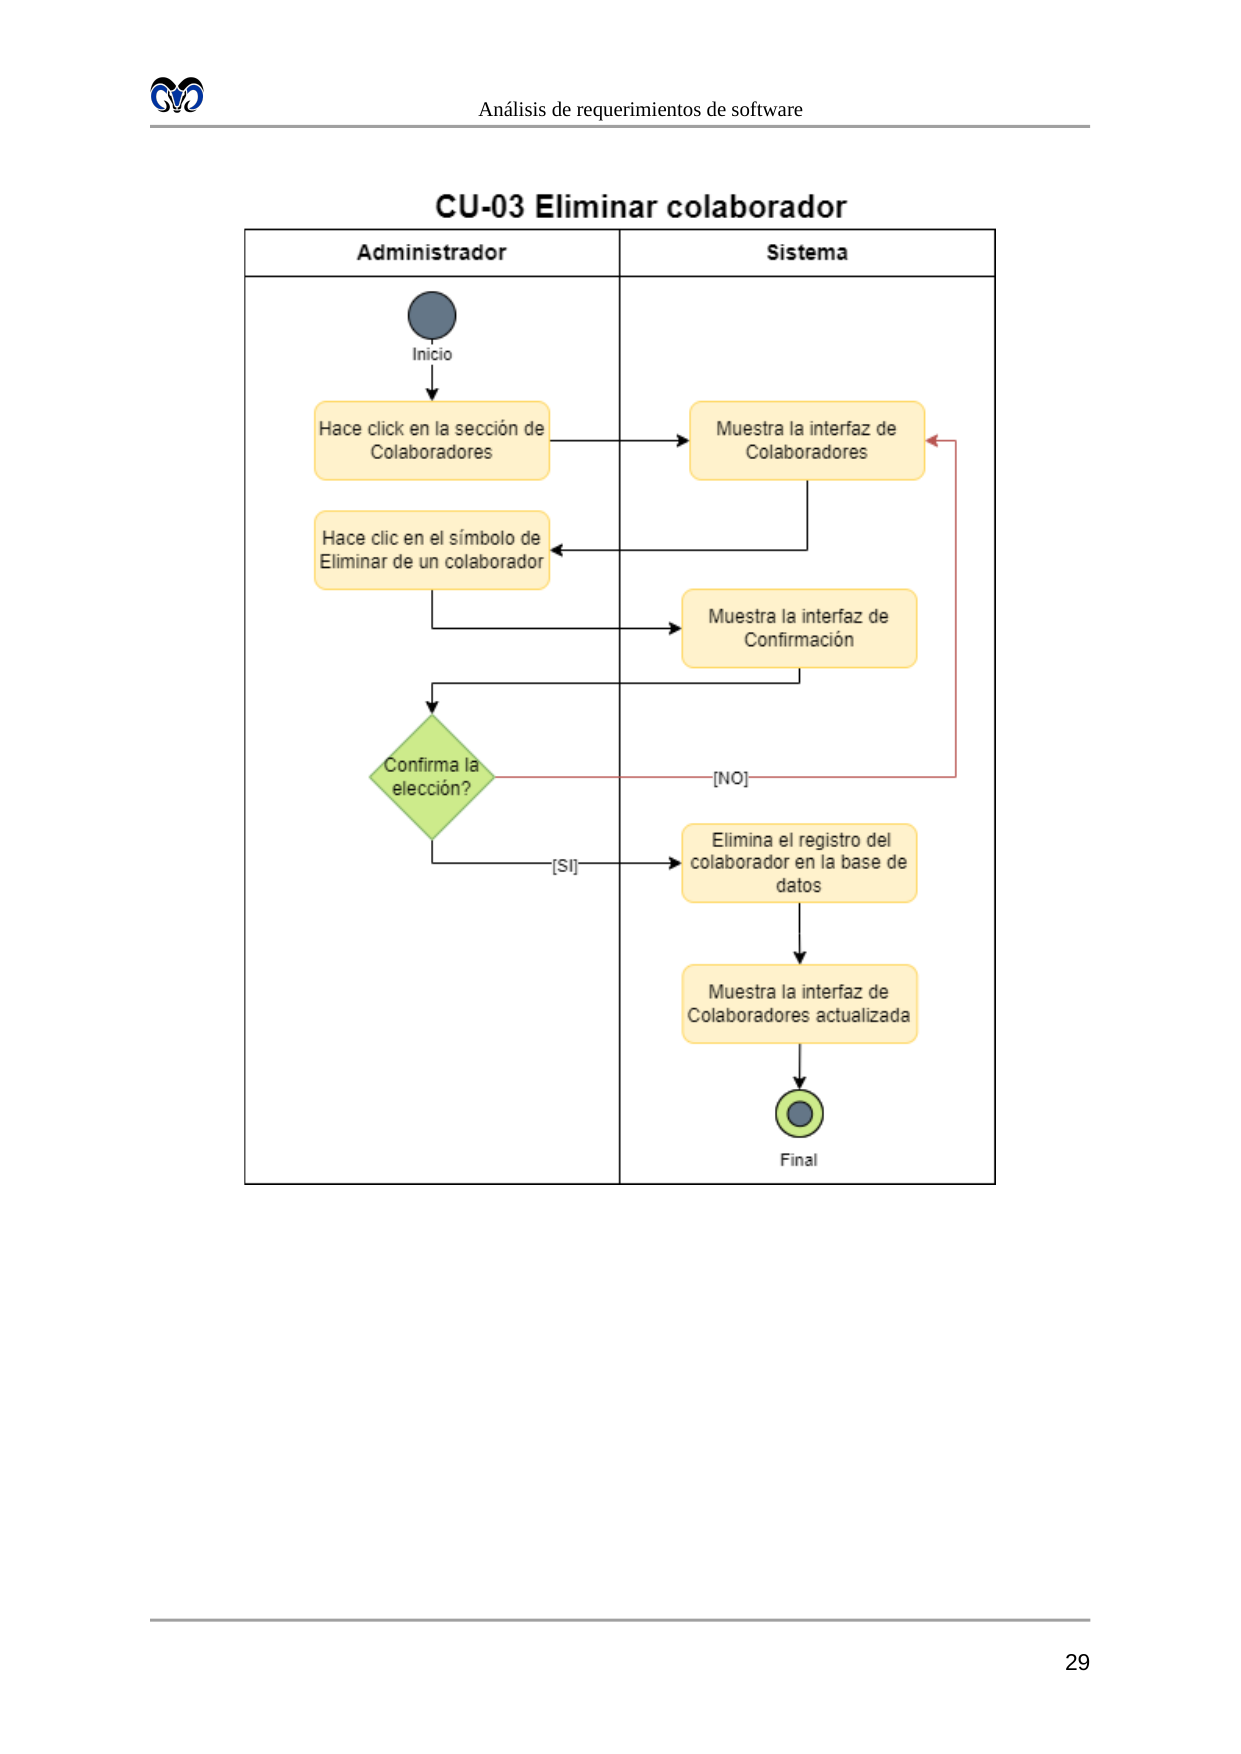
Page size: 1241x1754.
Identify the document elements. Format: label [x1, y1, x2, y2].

picture [150, 75, 210, 117]
picture [244, 182, 996, 1185]
